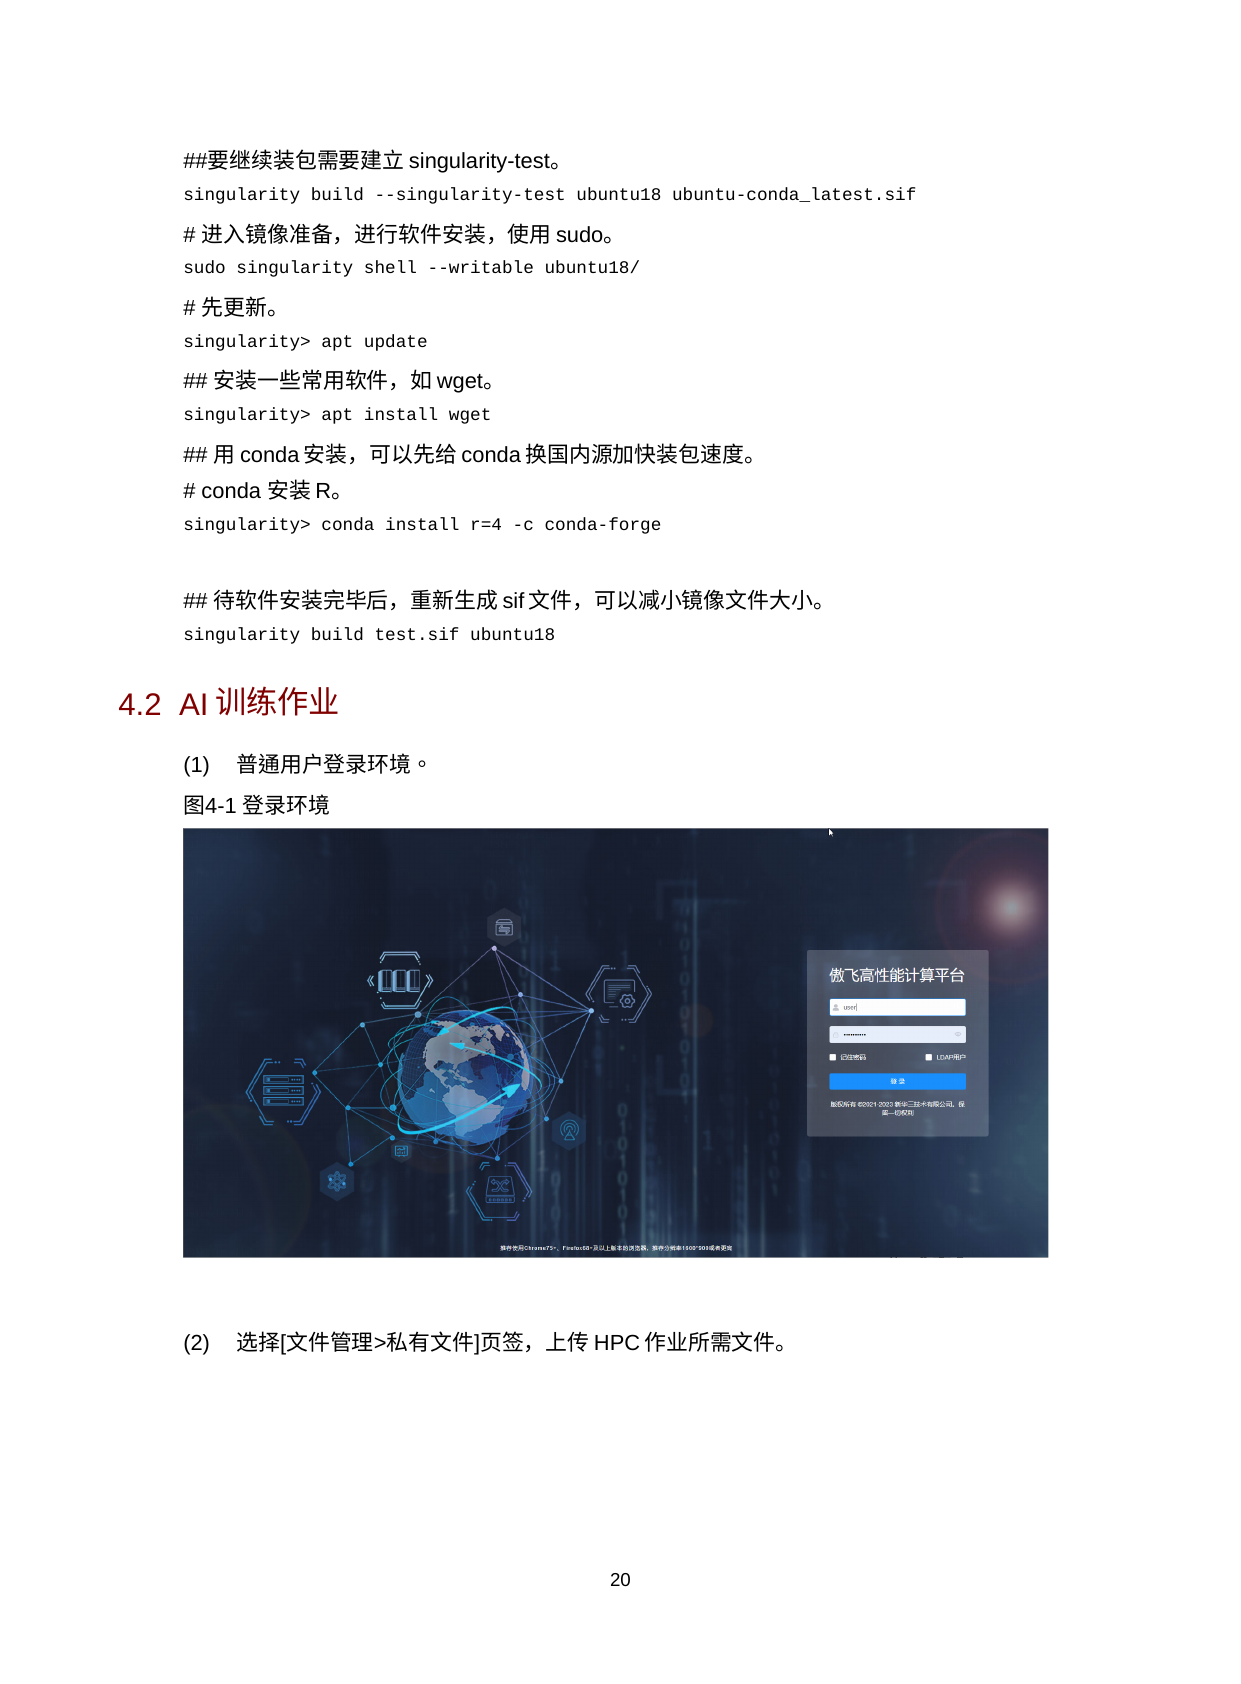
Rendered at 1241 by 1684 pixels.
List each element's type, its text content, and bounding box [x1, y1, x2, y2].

text ## 用conda安装，可以先给conda换国内源加快装包速度。 [183, 436, 1122, 469]
picture [183, 828, 1049, 1258]
text singularity> apt install wget [183, 399, 1122, 432]
subtitle AI训练作业 [118, 677, 1122, 722]
text 登录环境 [183, 788, 1122, 821]
text ## 待软件安装完毕后，重新生成sif文件，可以减小镜像文件大小。 [183, 583, 1122, 615]
text ##要继续装包需要建立singularity-test。 [183, 143, 1122, 175]
text # 进入镜像准备，进行软件安装，使用sudo。 [183, 216, 1122, 249]
text 普通用户登录环境。 [183, 747, 1122, 780]
text ## 安装一些常用软件，如wget。 [183, 363, 1122, 395]
text singularity> apt update [183, 326, 1122, 359]
text # 先更新。 [183, 289, 1122, 322]
text 选择[文件管理>私有文件]页签，上传HPC作业所需文件。 [183, 1325, 1122, 1357]
text sudo singularity shell --writable ubuntu18/ [183, 253, 1122, 285]
text singularity build --singularity-test ubuntu18 ubuntu-conda_latest.sif [183, 179, 1122, 212]
text singularity> conda install r=4 -c conda-forge [183, 509, 1122, 542]
text # conda 安装R。 [183, 473, 1122, 505]
text singularity build test.sif ubuntu18 [183, 619, 1122, 652]
